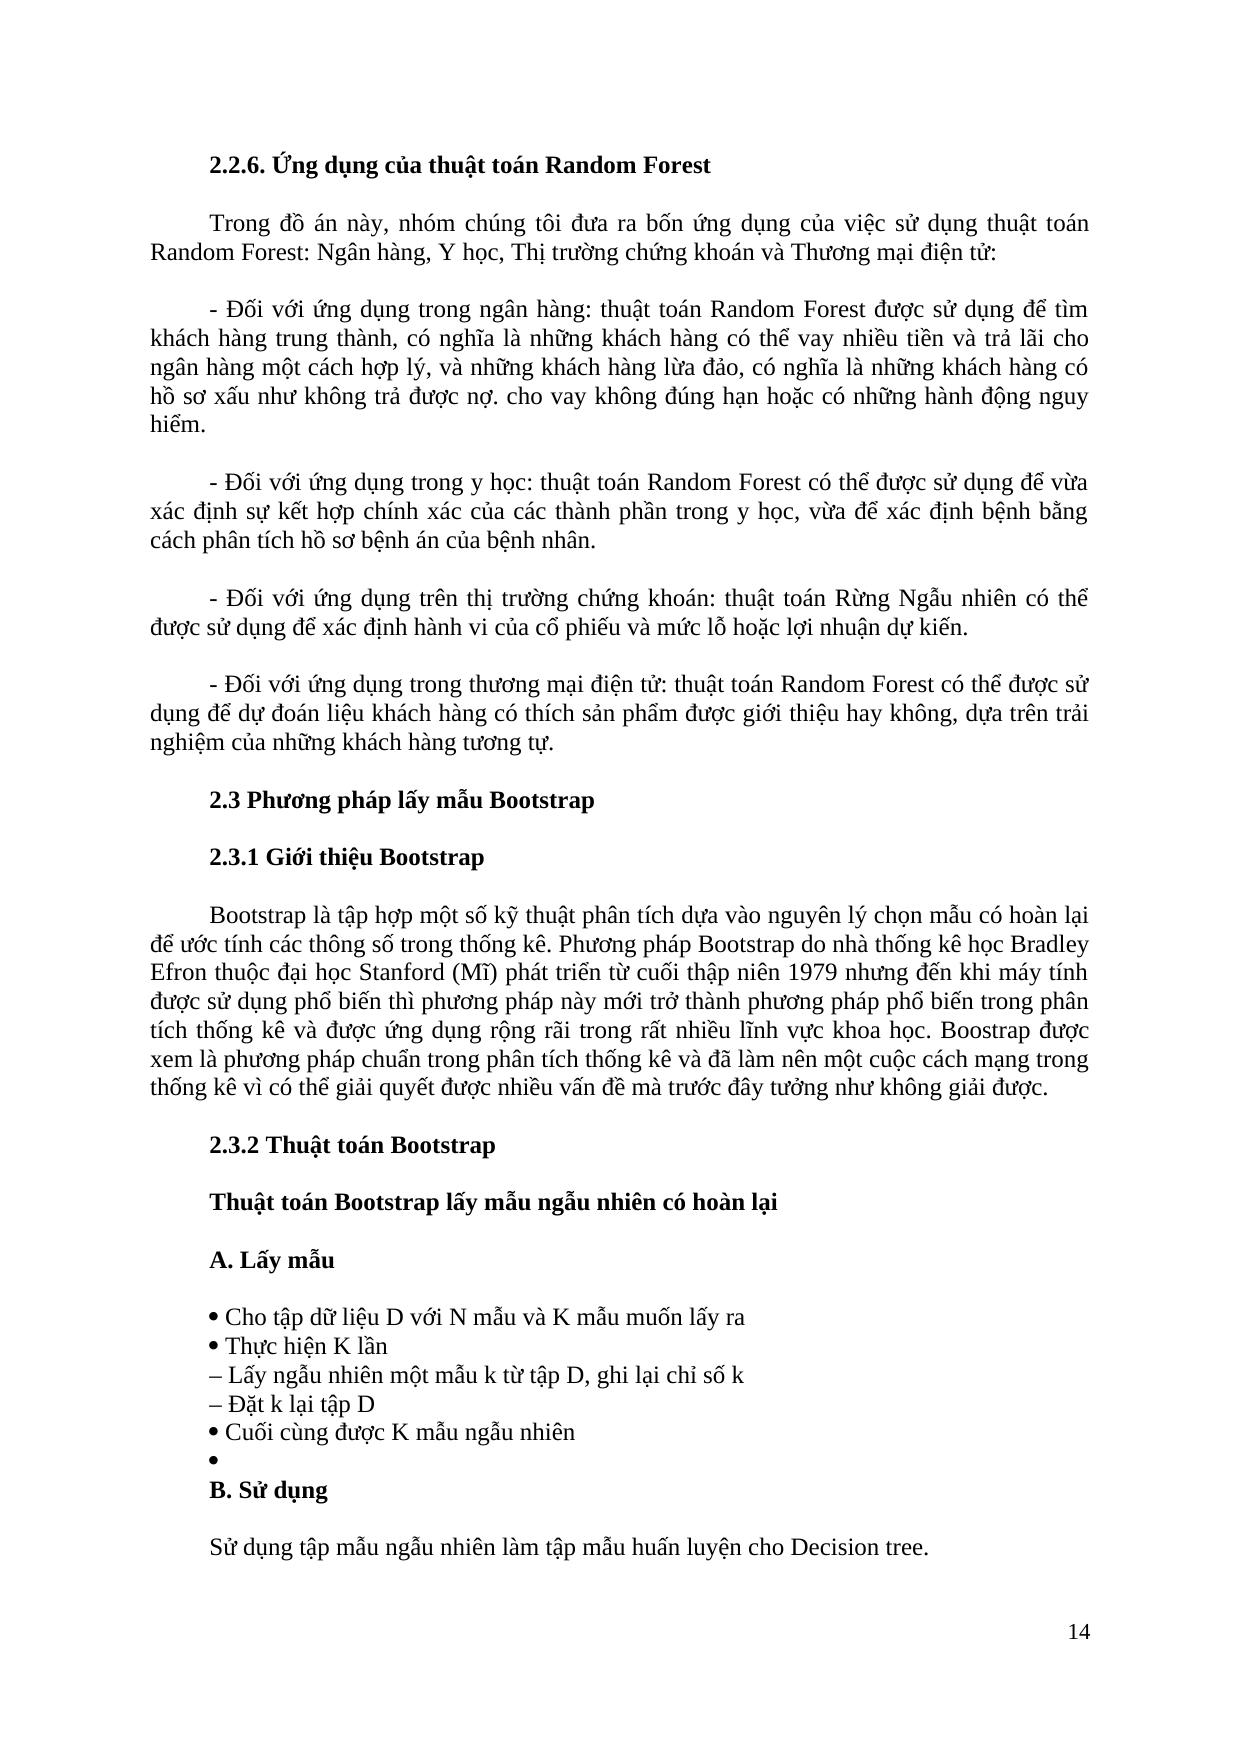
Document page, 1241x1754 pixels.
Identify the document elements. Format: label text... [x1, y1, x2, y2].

subtitle - Đối với ứng dụng trong ngân hàng: thuật toán Random Forest được sử dụng để tìm khách hàng trung thành, có nghĩa là những khách hàng có thể vay nhiều tiền và trả lãi cho ngân hàng một cách hợp lý, và những khách hàng lừa đảo, có nghĩa là những khách hàng có hồ sơ xấu như không trả được nợ. cho vay không đúng hạn hoặc có những hành động nguy hiểm. [150, 294, 1090, 438]
list Cho tập dữ liệu D với N mẫu và K mẫu muốn lấy ra [150, 1302, 1090, 1331]
text 2.3.1 Giới thiệu Bootstrap [150, 842, 1090, 871]
text – Lấy ngẫu nhiên một mẫu k từ tập D, ghi lại chỉ số k [150, 1360, 1090, 1389]
subtitle 2.2.6. Ứng dụng của thuật toán Random Forest [150, 150, 1090, 179]
list Cuối cùng được K mẫu ngẫu nhiên [150, 1417, 1090, 1446]
subtitle - Đối với ứng dụng trong thương mại điện tử: thuật toán Random Forest có thể được sử dụng để dự đoán liệu khách hàng có thích sản phẩm được giới thiệu hay không, dựa trên trải nghiệm của những khách hàng tương tự. [150, 669, 1090, 756]
list Thực hiện K lần [150, 1331, 1090, 1360]
text 2.3 Phương pháp lấy mẫu Bootstrap [150, 785, 1090, 814]
subtitle - Đối với ứng dụng trong y học: thuật toán Random Forest có thể được sử dụng để vừa xác định sự kết hợp chính xác của các thành phần trong y học, vừa để xác định bệnh bằng cách phân tích hồ sơ bệnh án của bệnh nhân. [150, 467, 1090, 554]
text B. Sử dụng [150, 1475, 1090, 1504]
text Thuật toán Bootstrap lấy mẫu ngẫu nhiên có hoàn lại [150, 1187, 1090, 1216]
subtitle - Đối với ứng dụng trên thị trường chứng khoán: thuật toán Rừng Ngẫu nhiên có thể được sử dụng để xác định hành vi của cổ phiếu và mức lỗ hoặc lợi nhuận dự kiến. [150, 583, 1090, 640]
text 2.3.2 Thuật toán Bootstrap [150, 1130, 1090, 1159]
text Sử dụng tập mẫu ngẫu nhiên làm tập mẫu huấn luyện cho Decision tree. [150, 1532, 1090, 1561]
text Bootstrap là tập hợp một số kỹ thuật phân tích dựa vào nguyên lý chọn mẫu có hoàn lại để ước tính các thông số trong thống kê. Phương pháp Bootstrap do nhà thống kê học Bradley Efron thuộc đại học Stanford (Mĩ) phát triển từ cuối thập niên 1979 nhưng đến khi máy tính được sử dụng phổ biến thì phương pháp này mới trở thành phương pháp phổ biến trong phân tích thống kê và được ứng dụng rộng rãi trong rất nhiều lĩnh vực khoa học. Boostrap được xem là phương pháp chuẩn trong phân tích thống kê và đã làm nên một cuộc cách mạng trong thống kê vì có thể giải quyết được nhiều vấn đề mà trước đây tưởng như không giải được. [150, 900, 1090, 1101]
text A. Lấy mẫu [150, 1245, 1090, 1274]
text – Đặt k lại tập D [150, 1389, 1090, 1417]
subtitle Trong đồ án này, nhóm chúng tôi đưa ra bốn ứng dụng của việc sử dụng thuật toán Random Forest: Ngân hàng, Y học, Thị trường chứng khoán và Thương mại điện tử: [150, 208, 1090, 265]
